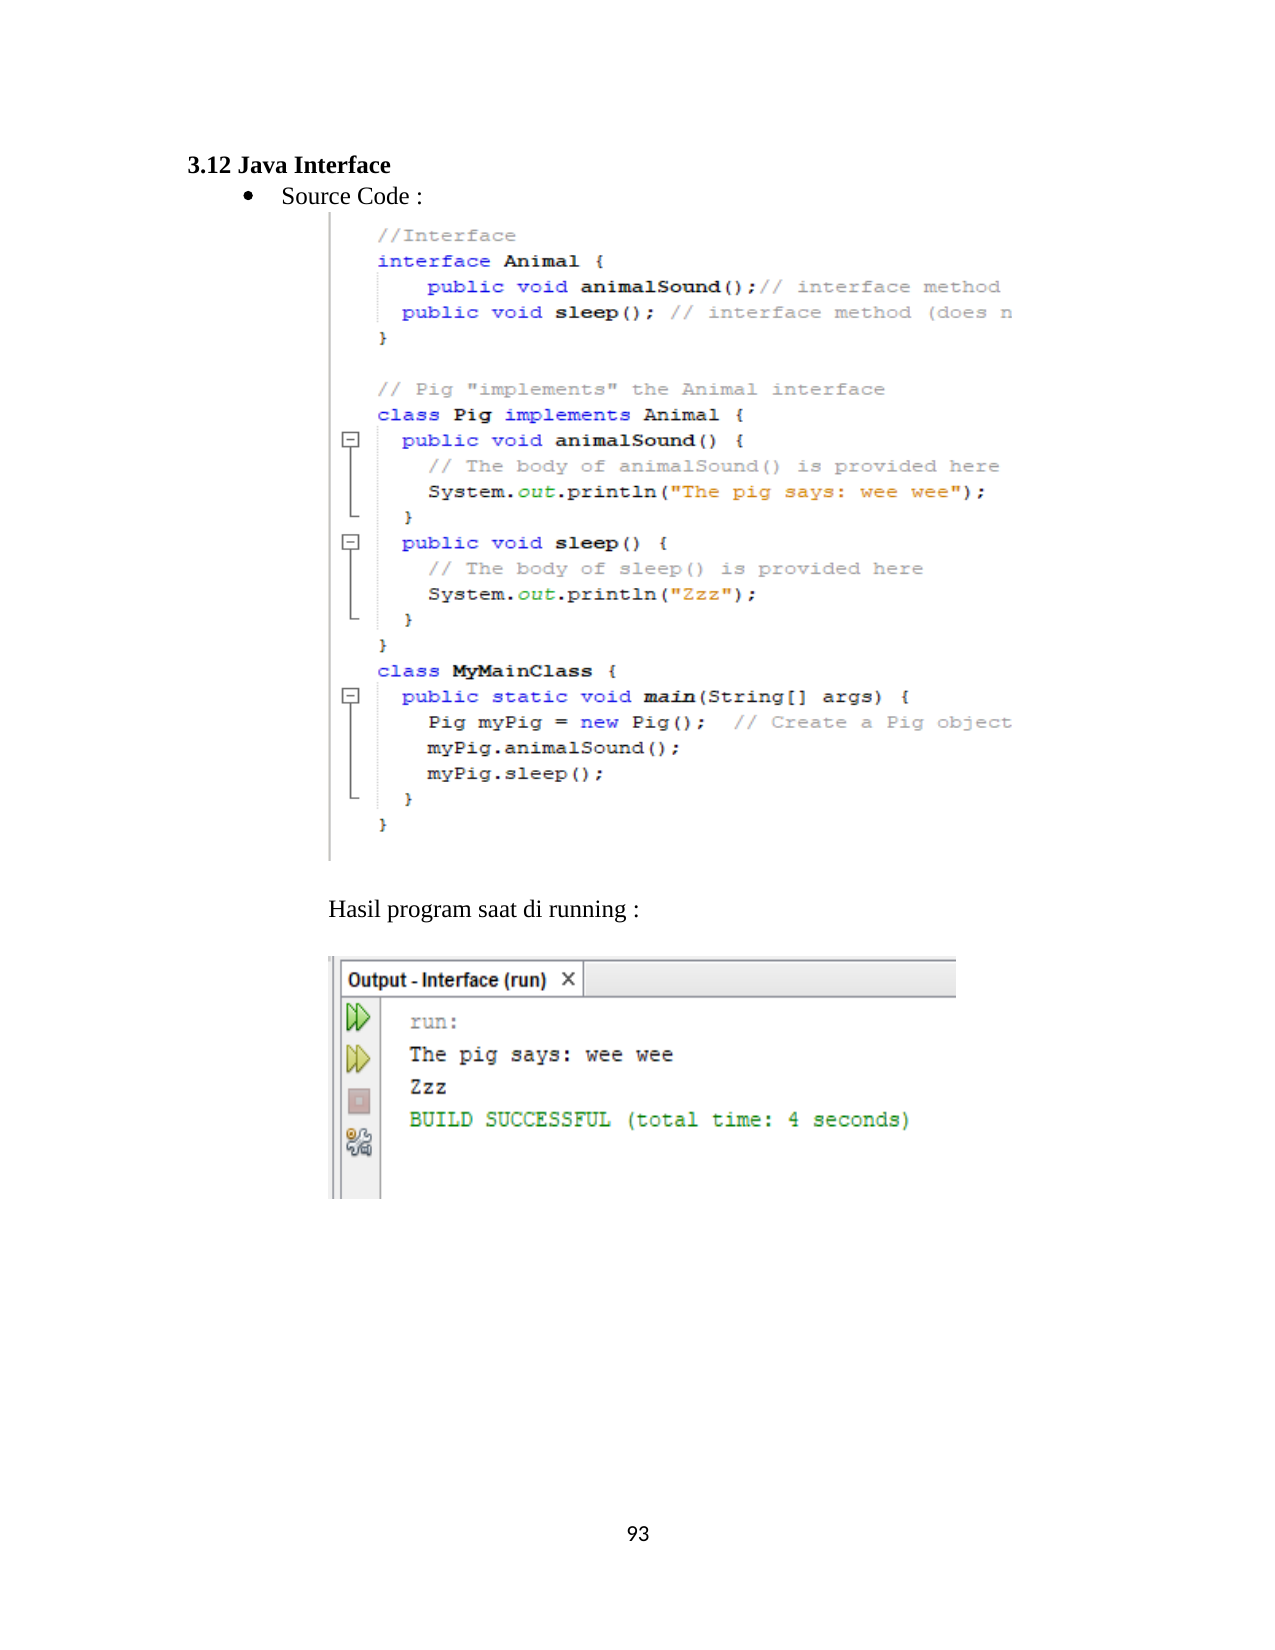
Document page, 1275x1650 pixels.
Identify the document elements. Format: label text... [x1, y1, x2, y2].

list Hasil program saat di running : [328, 894, 1125, 923]
list Source Code : [244, 181, 1125, 210]
picture [328, 212, 1012, 861]
picture [328, 956, 956, 1199]
list 3.12 Java Interface [187, 150, 1125, 179]
